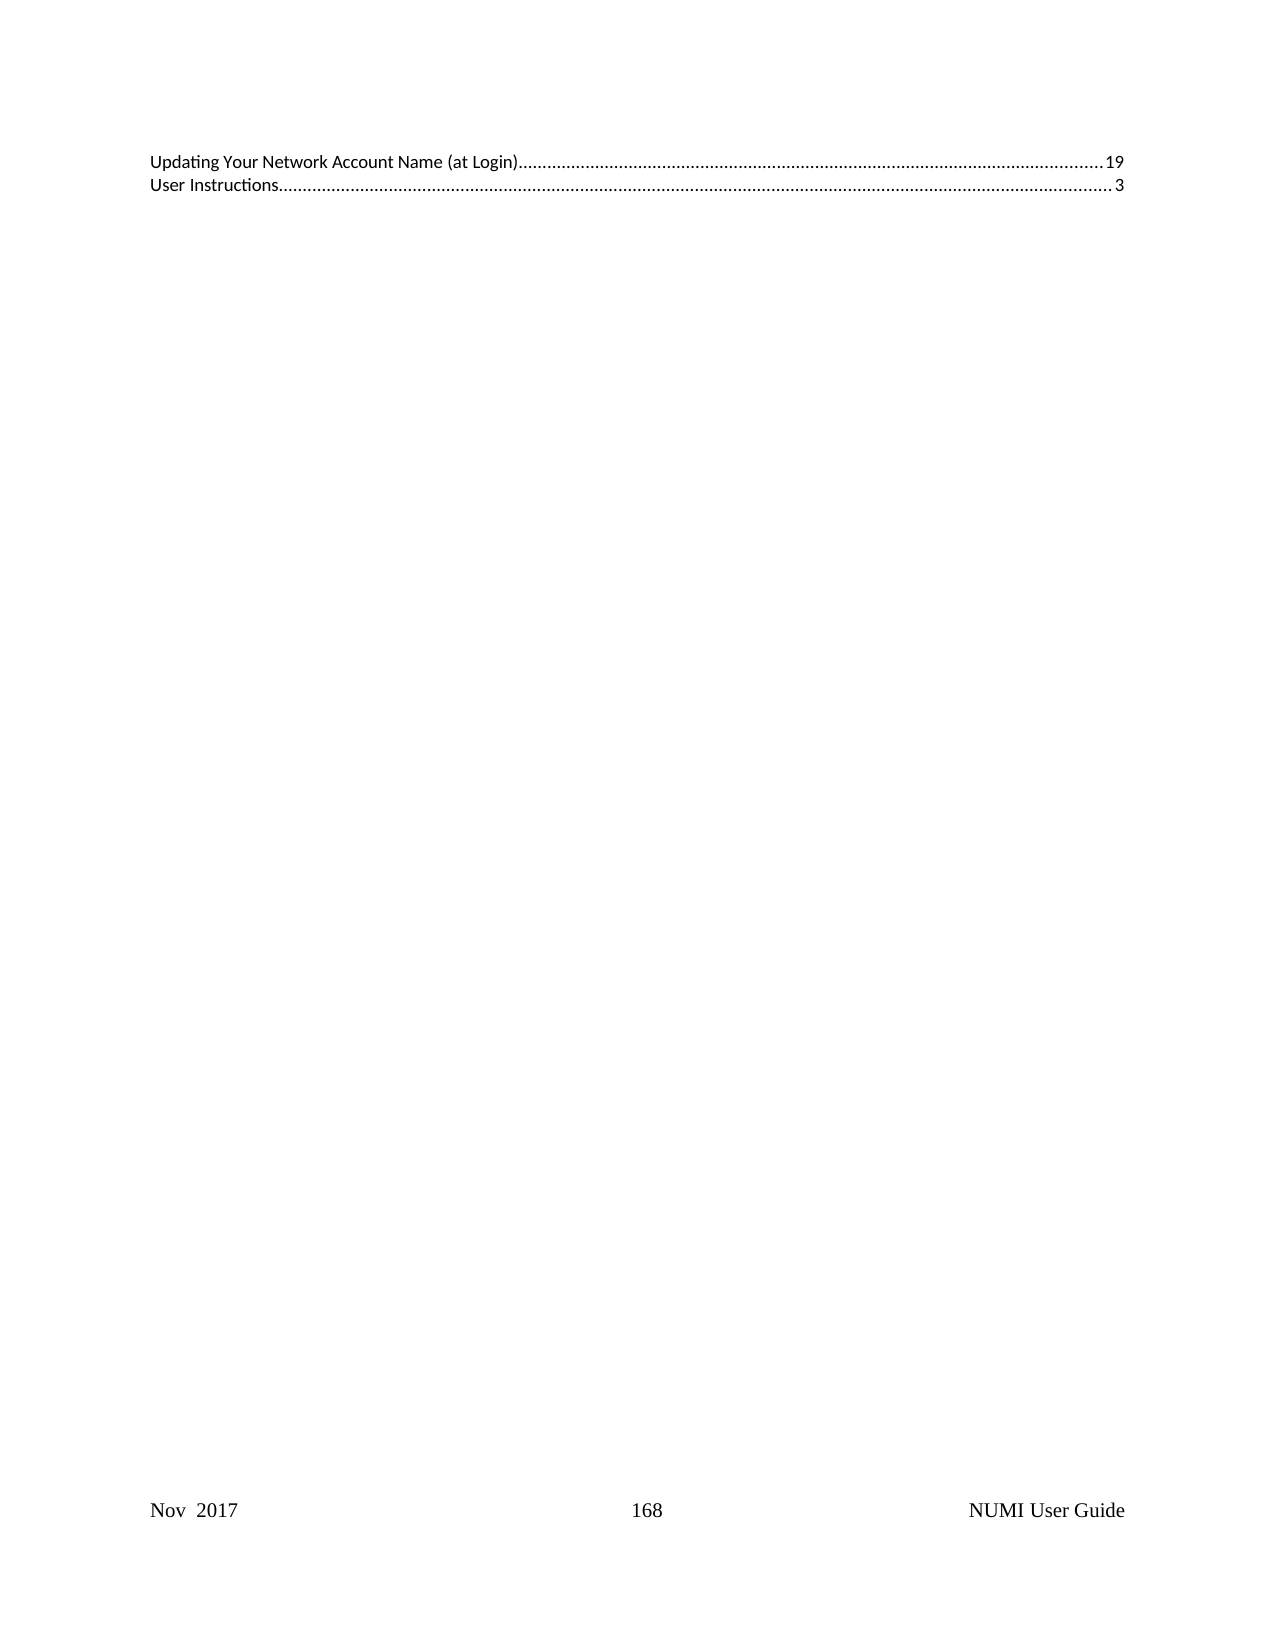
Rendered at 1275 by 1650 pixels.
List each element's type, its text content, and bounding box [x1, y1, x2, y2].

text Updating Your Network Account Name (at Login) 19 [150, 150, 1125, 173]
text User Instructions 3 [150, 173, 1125, 196]
